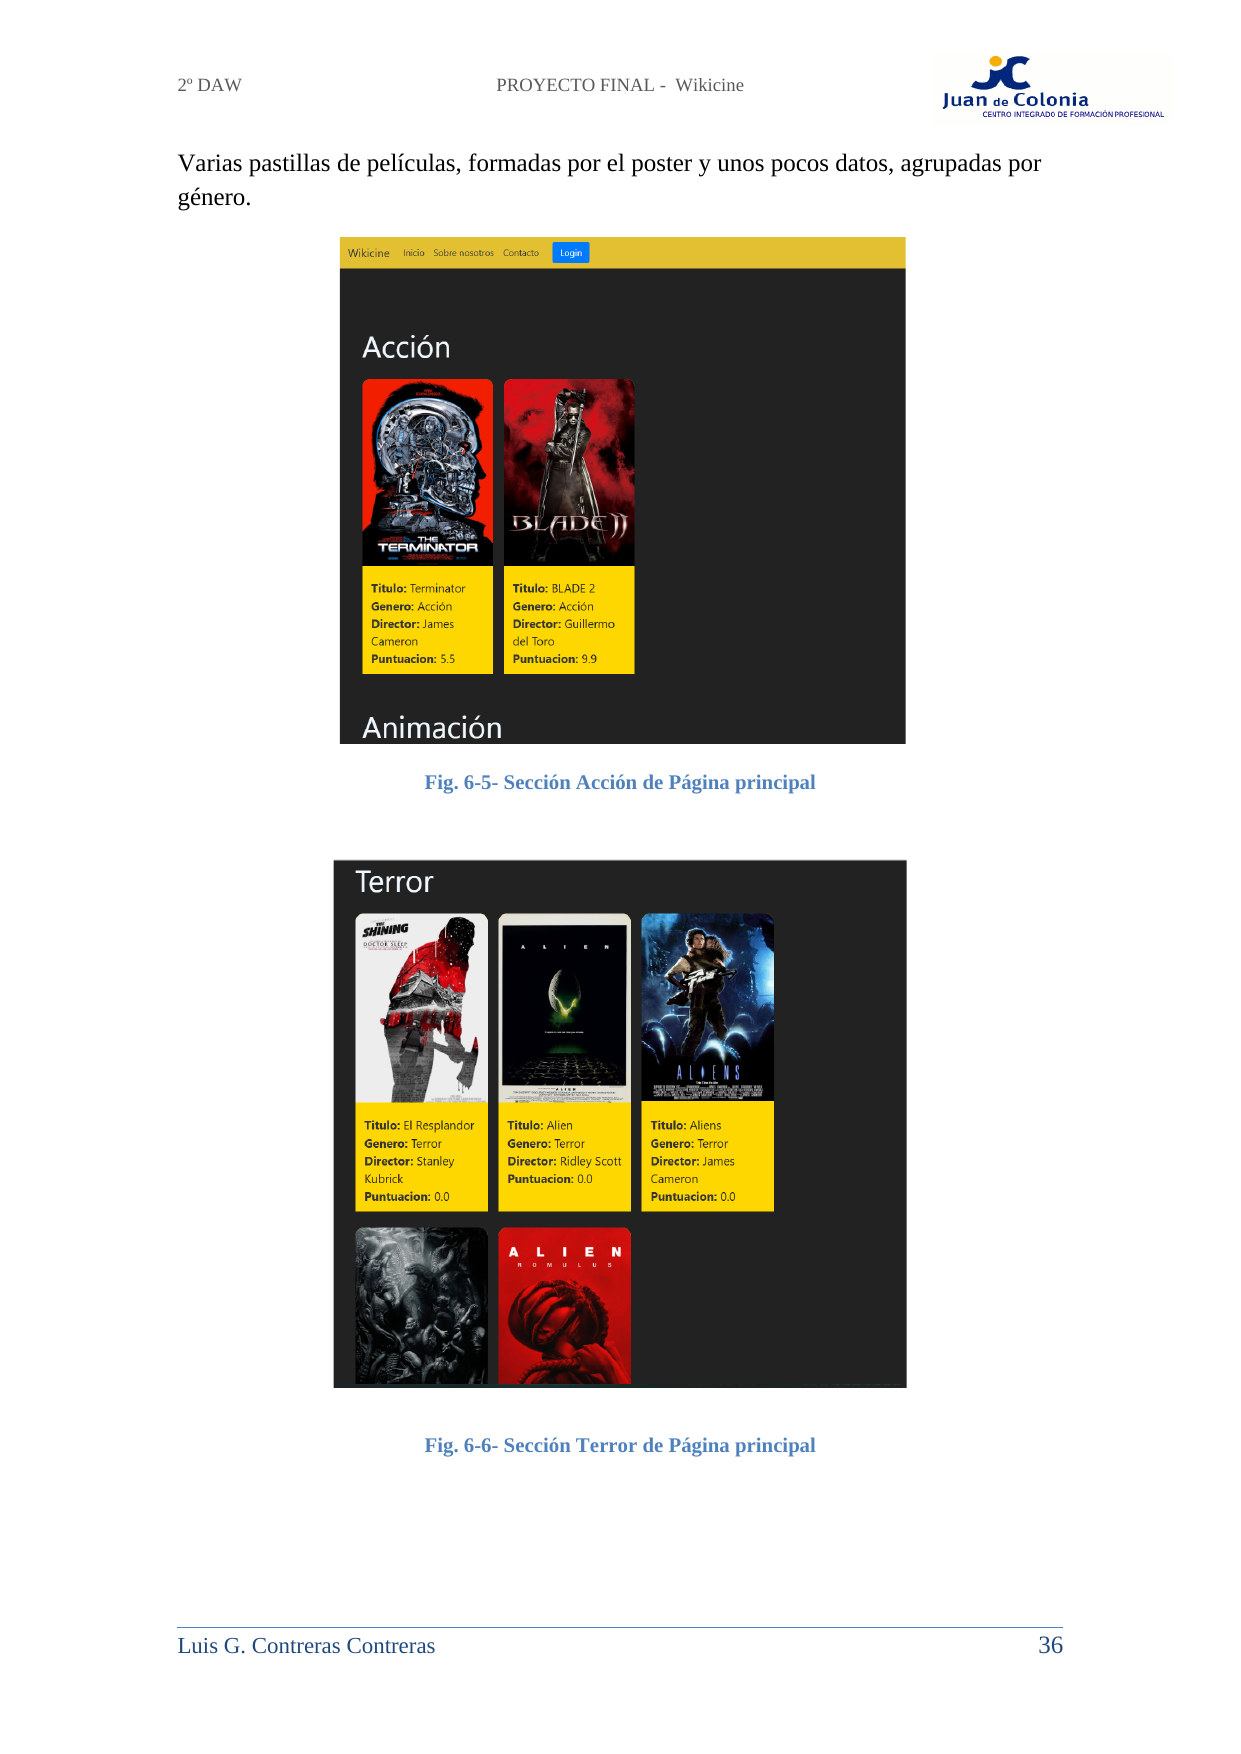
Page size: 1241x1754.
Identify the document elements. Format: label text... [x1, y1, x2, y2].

text Fig. 6-6- Sección Terror de Página principal [177, 1408, 1063, 1457]
picture [339, 237, 906, 744]
text Varias pastillas de películas, formadas por el poster y unos pocos datos, agrupadas por género. [177, 148, 1063, 211]
text Fig. 6-5- Sección Acción de Página principal [177, 770, 1063, 794]
picture [333, 859, 907, 1388]
picture [933, 51, 1175, 126]
